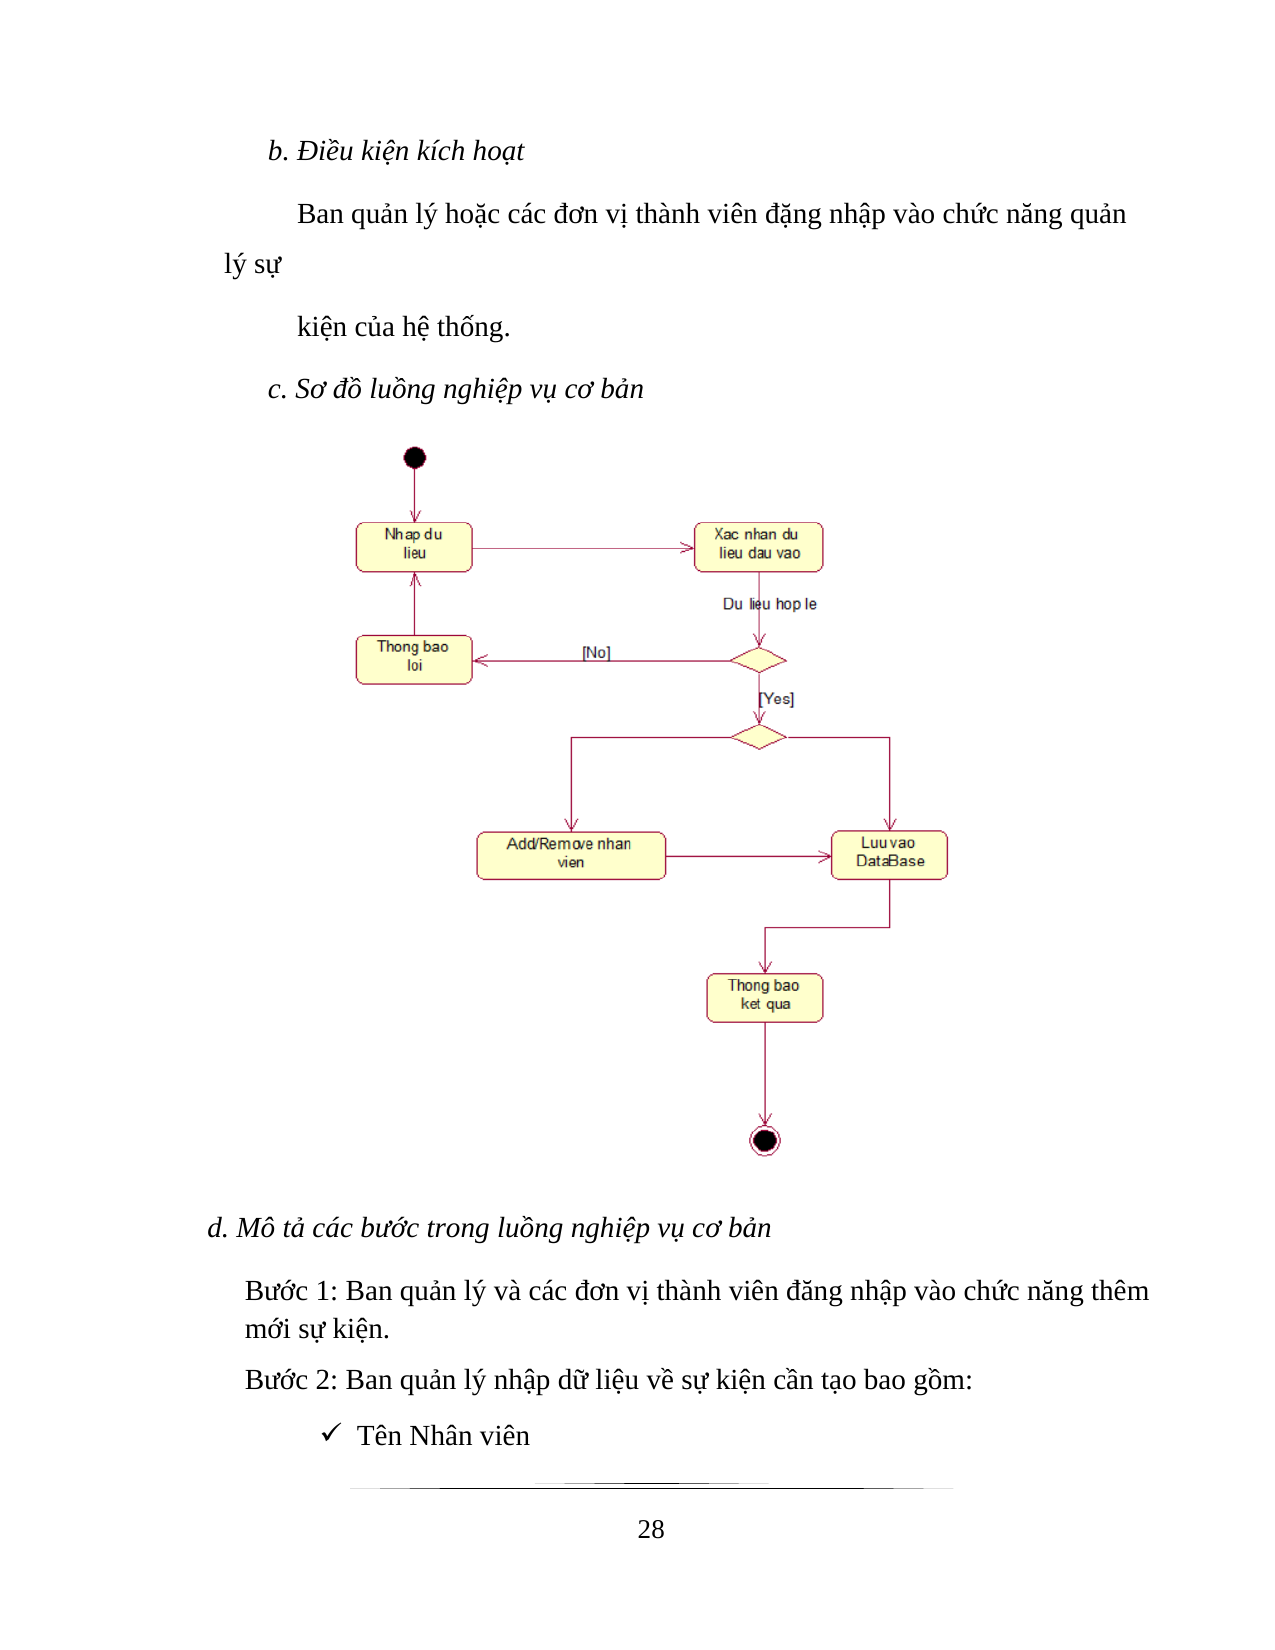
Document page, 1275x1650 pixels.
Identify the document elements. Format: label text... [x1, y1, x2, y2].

text Bước 1: Ban quản lý và các đơn vị thành viên đăng nhập vào chức năng thêm mới sự kiện. [244, 1273, 1152, 1345]
picture [327, 434, 975, 1182]
text b. Điều kiện kích hoạt [224, 133, 1152, 166]
list Tên Nhân viên [319, 1418, 1152, 1452]
text c. Sơ đồ luồng nghiệp vụ cơ bản [224, 372, 1152, 405]
text Ban quản lý hoặc các đơn vị thành viên đặng nhập vào chức năng quản lý sự [224, 196, 1152, 279]
text kiện của hệ thống. [224, 309, 1152, 342]
text d. Mô tả các bước trong luồng nghiệp vụ cơ bản [207, 1210, 1152, 1243]
text Bước 2: Ban quản lý nhập dữ liệu về sự kiện cần tạo bao gồm: [244, 1362, 1152, 1396]
